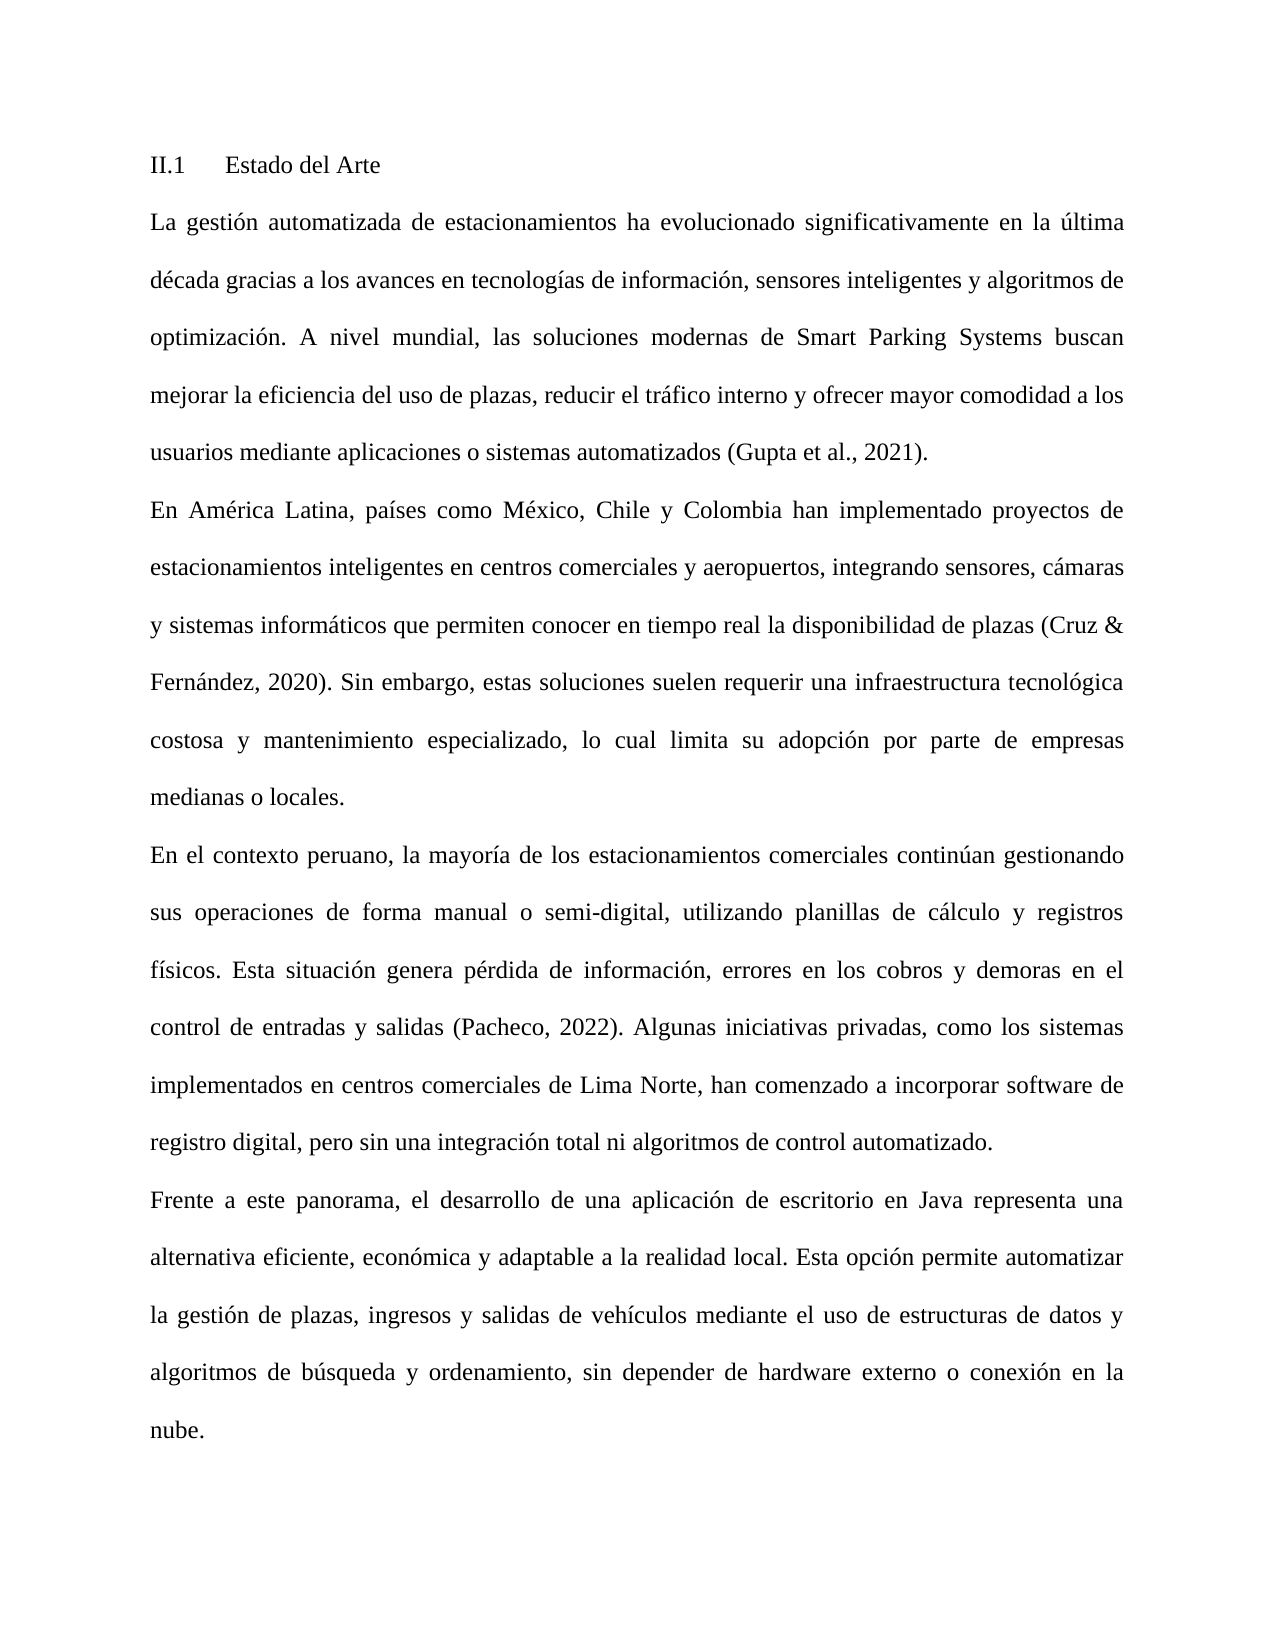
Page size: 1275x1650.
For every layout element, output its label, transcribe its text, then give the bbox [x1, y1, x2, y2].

subtitle Estado del Arte [150, 150, 1125, 179]
text En América Latina, países como México, Chile y Colombia han implementado proyectos de estacionamientos inteligentes en centros comerciales y aeropuertos, integrando sensores, cámaras y sistemas informáticos que permiten conocer en tiempo real la disponibilidad de plazas (Cruz & Fernández, 2020). Sin embargo, estas soluciones suelen requerir una infraestructura tecnológica costosa y mantenimiento especializado, lo cual limita su adopción por parte de empresas medianas o locales. [150, 495, 1125, 811]
text La gestión automatizada de estacionamientos ha evolucionado significativamente en la última década gracias a los avances en tecnologías de información, sensores inteligentes y algoritmos de optimización. A nivel mundial, las soluciones modernas de Smart Parking Systems buscan mejorar la eficiencia del uso de plazas, reducir el tráfico interno y ofrecer mayor comodidad a los usuarios mediante aplicaciones o sistemas automatizados (Gupta et al., 2021). [150, 207, 1125, 466]
text Frente a este panorama, el desarrollo de una aplicación de escritorio en Java representa una alternativa eficiente, económica y adaptable a la realidad local. Esta opción permite automatizar la gestión de plazas, ingresos y salidas de vehículos mediante el uso de estructuras de datos y algoritmos de búsqueda y ordenamiento, sin depender de hardware externo o conexión en la nube. [150, 1185, 1125, 1444]
text En el contexto peruano, la mayoría de los estacionamientos comerciales continúan gestionando sus operaciones de forma manual o semi-digital, utilizando planillas de cálculo y registros físicos. Esta situación genera pérdida de información, errores en los cobros y demoras en el control de entradas y salidas (Pacheco, 2022). Algunas iniciativas privadas, como los sistemas implementados en centros comerciales de Lima Norte, han comenzado a incorporar software de registro digital, pero sin una integración total ni algoritmos de control automatizado. [150, 840, 1125, 1156]
